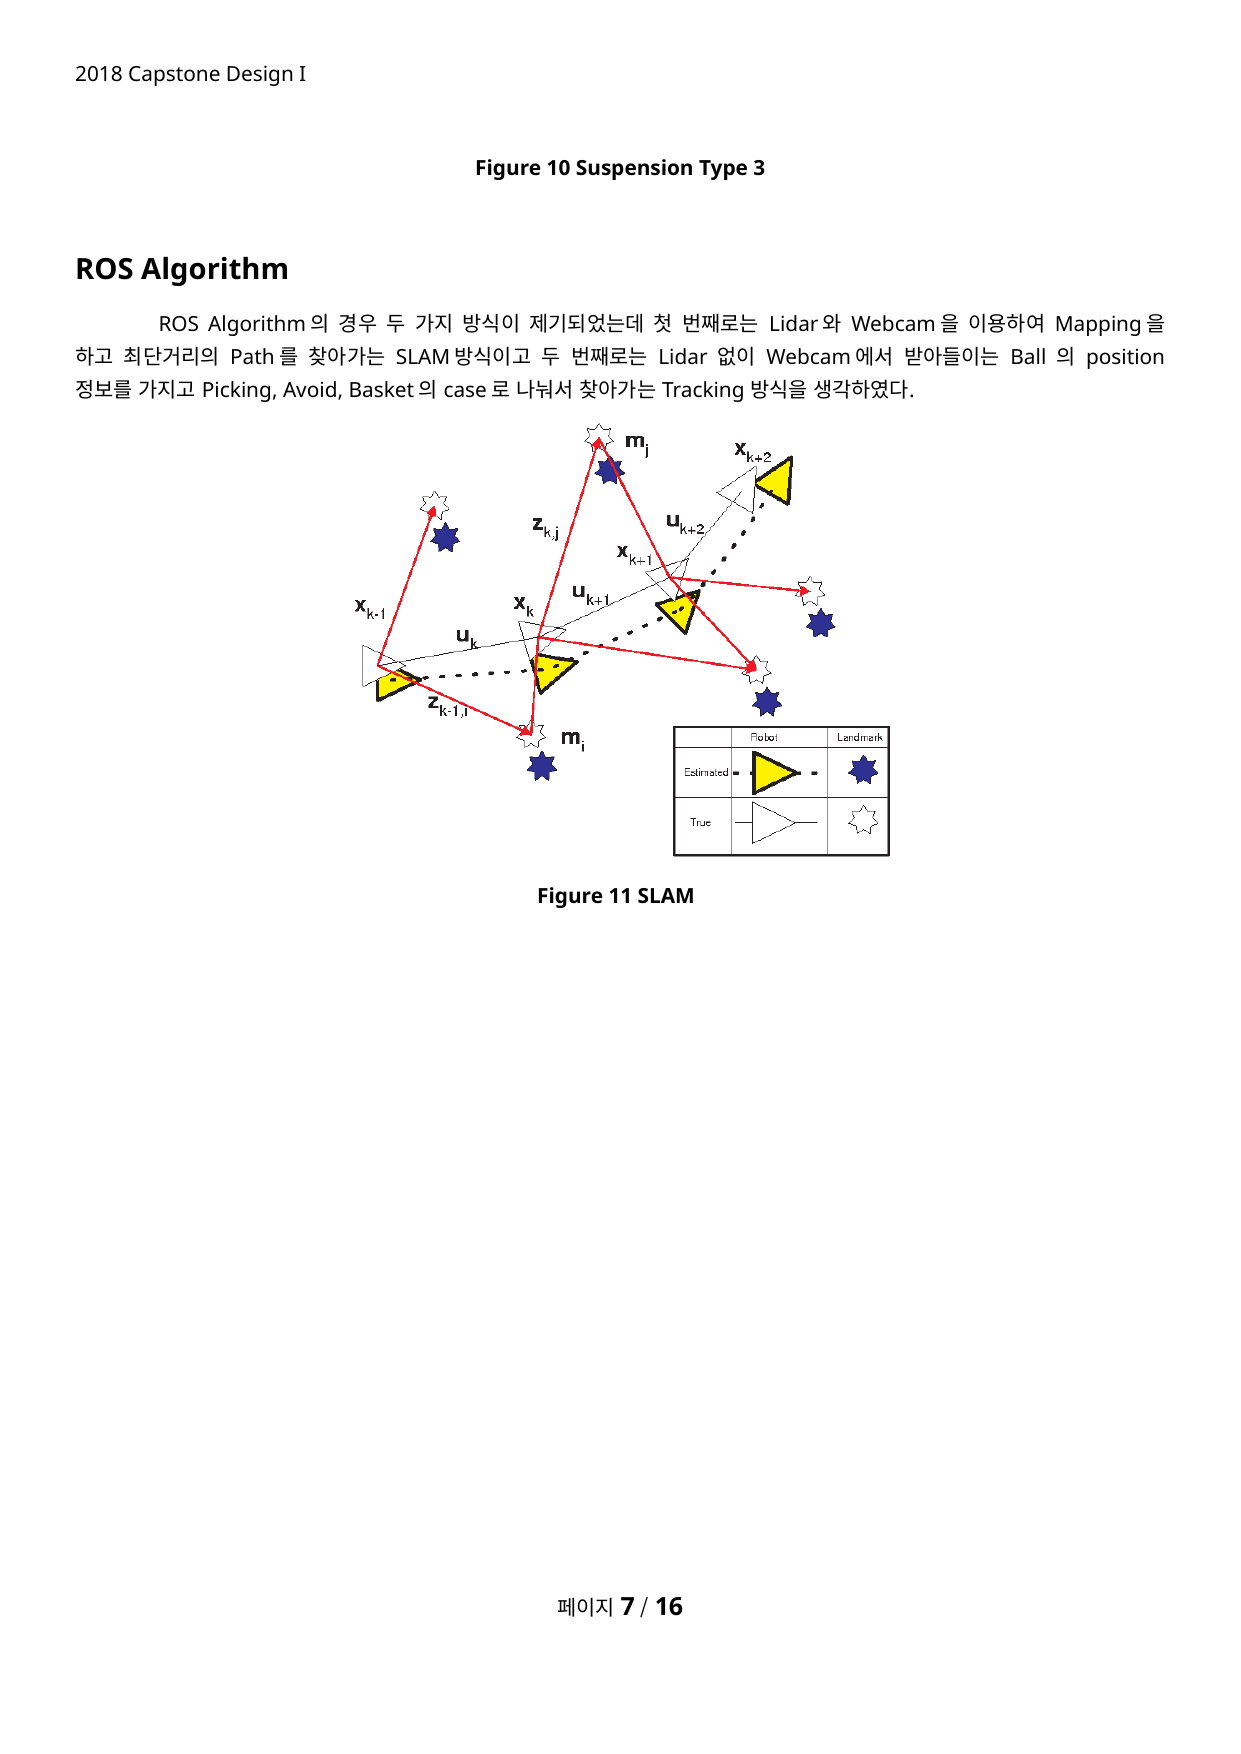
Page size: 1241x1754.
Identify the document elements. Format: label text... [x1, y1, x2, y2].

text Figure 10 Suspension Type 3 [75, 153, 1165, 182]
text ROS Algorithm의 경우 두 가지 방식이 제기되었는데 첫 번째로는 Lidar와 Webcam을 이용하여 Mapping을 하고 최단거리의 Path를 찾아가는 SLAM방식이고 두 번째로는 Lidar 없이 Webcam에서 받아들이는 Ball 의 position 정보를 가지고 Picking, Avoid, Basket의 case로 나눠서 찾아가는 Tracking 방식을 생각하였다. [75, 307, 1165, 403]
text ROS Algorithm [75, 248, 1165, 288]
text Figure 11 SLAM [75, 882, 1165, 910]
picture [327, 422, 913, 863]
